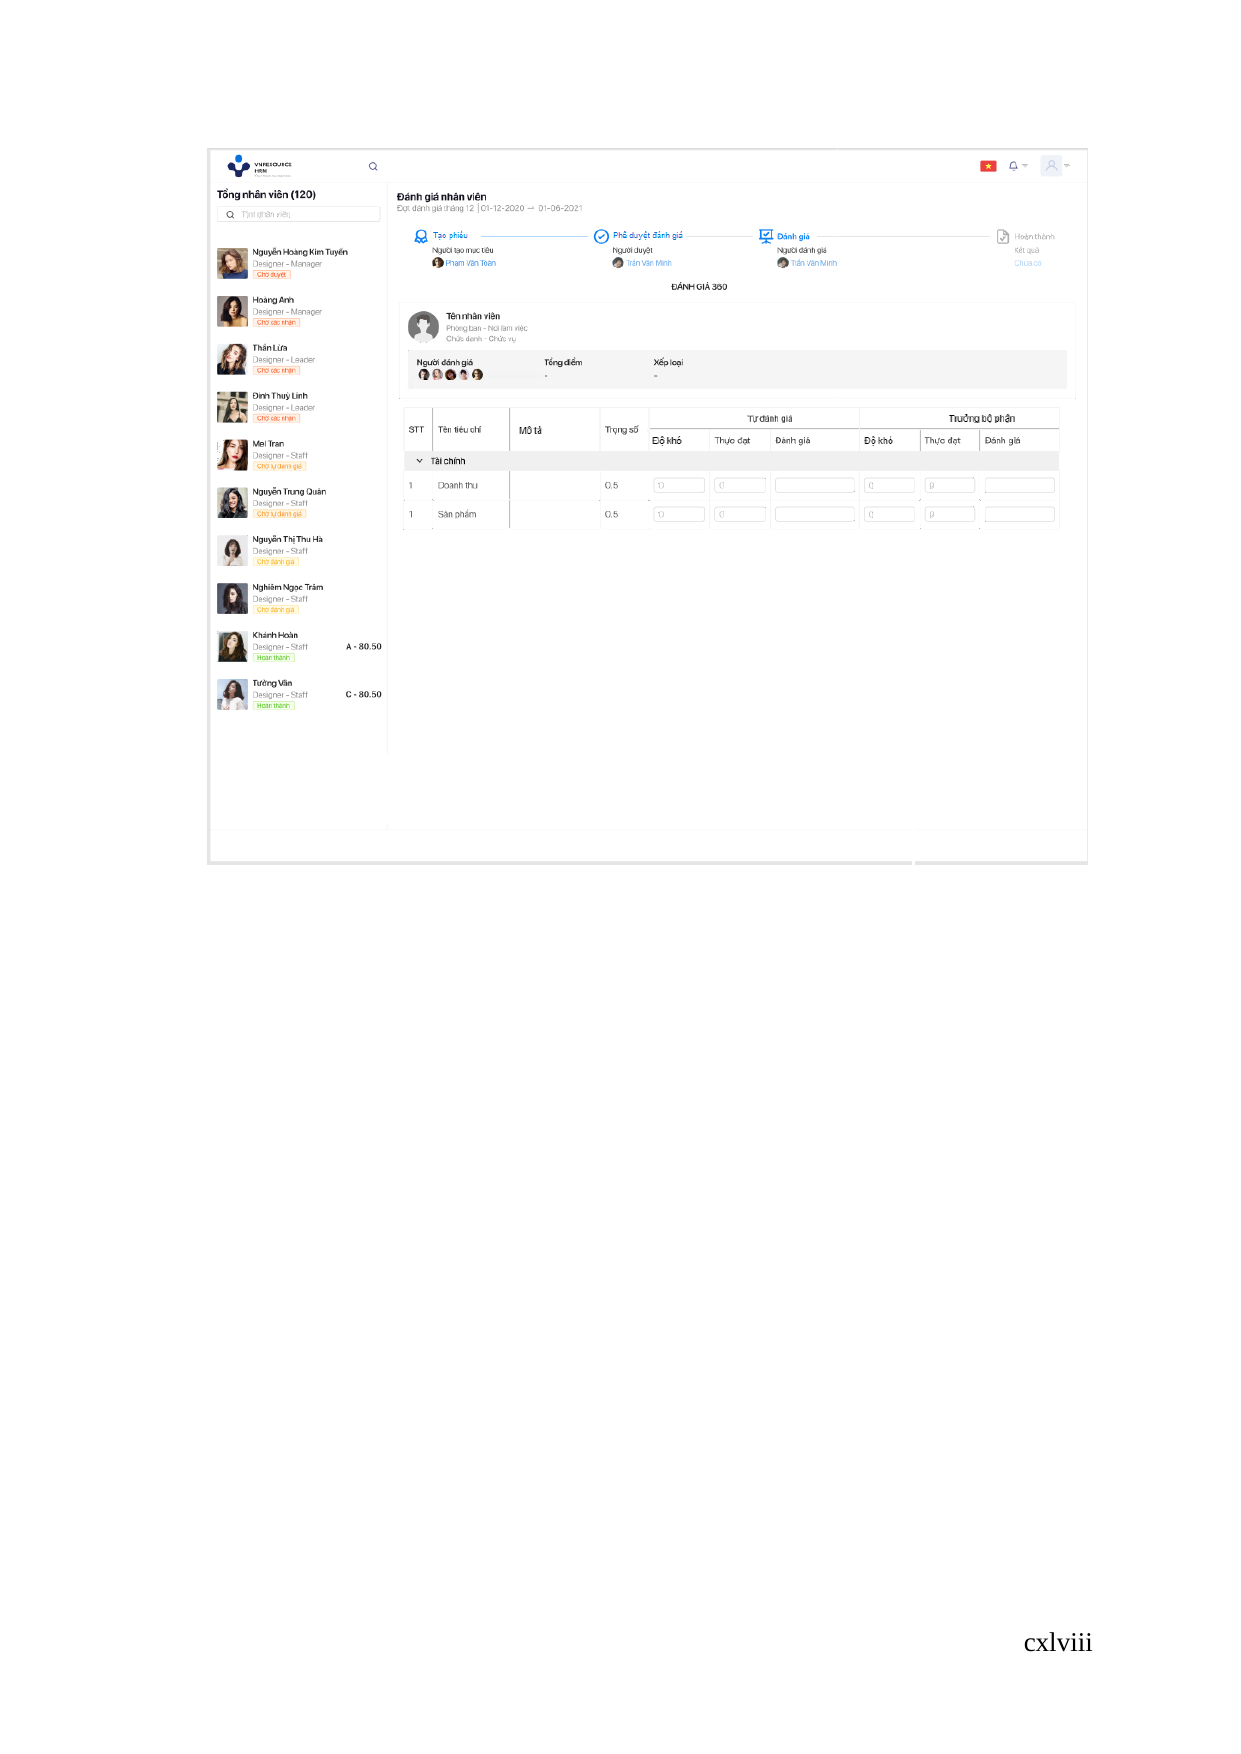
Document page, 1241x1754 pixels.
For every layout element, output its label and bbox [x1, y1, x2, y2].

picture [206, 147, 1093, 865]
